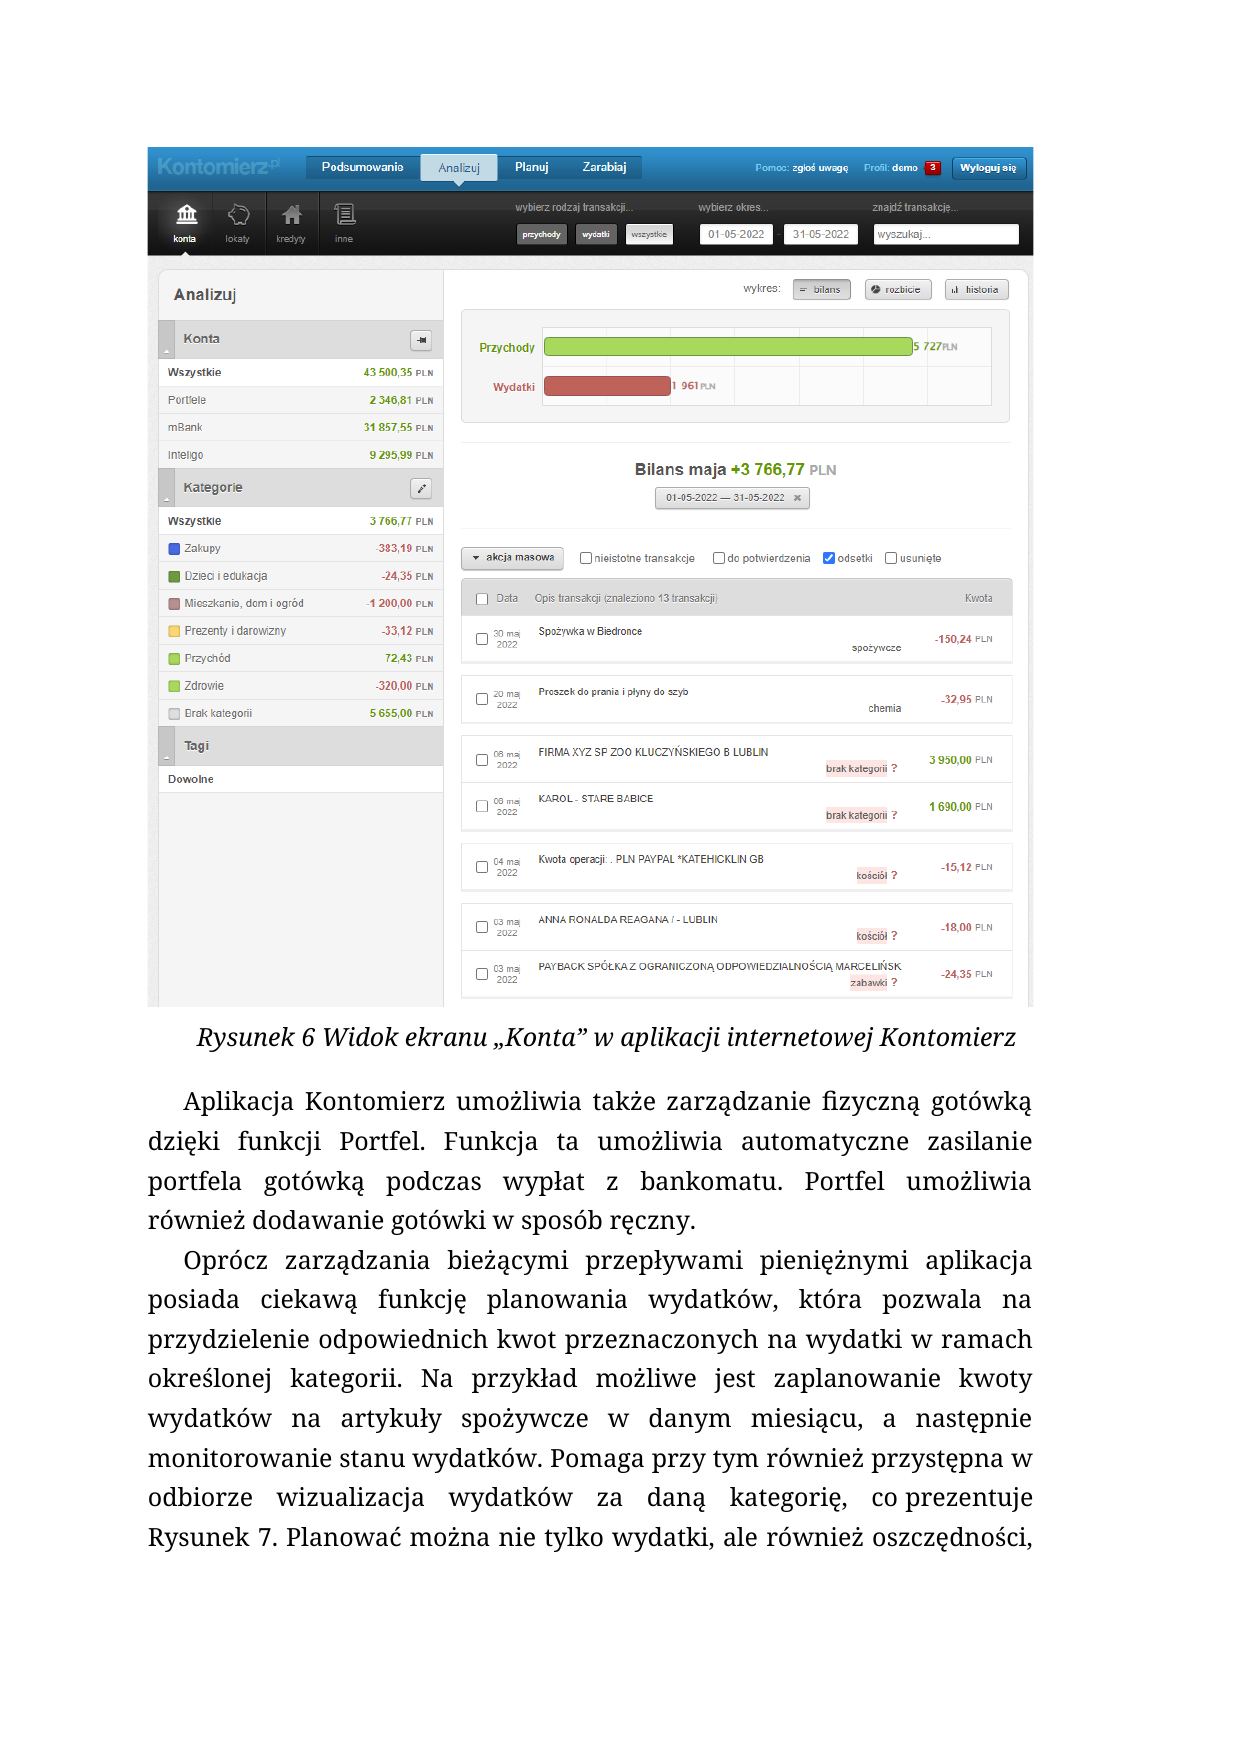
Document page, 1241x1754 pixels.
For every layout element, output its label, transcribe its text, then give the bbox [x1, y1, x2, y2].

text Aplikacja Kontomierz umożliwia także zarządzanie fizyczną gotówką dzięki funkcji Portfel. Funkcja ta umożliwia automatyczne zasilanie portfela gotówką podczas wypłat z bankomatu. Portfel umożliwia również dodawanie gotówki w sposób ręczny. [148, 1078, 1033, 1237]
picture [147, 147, 1034, 1007]
